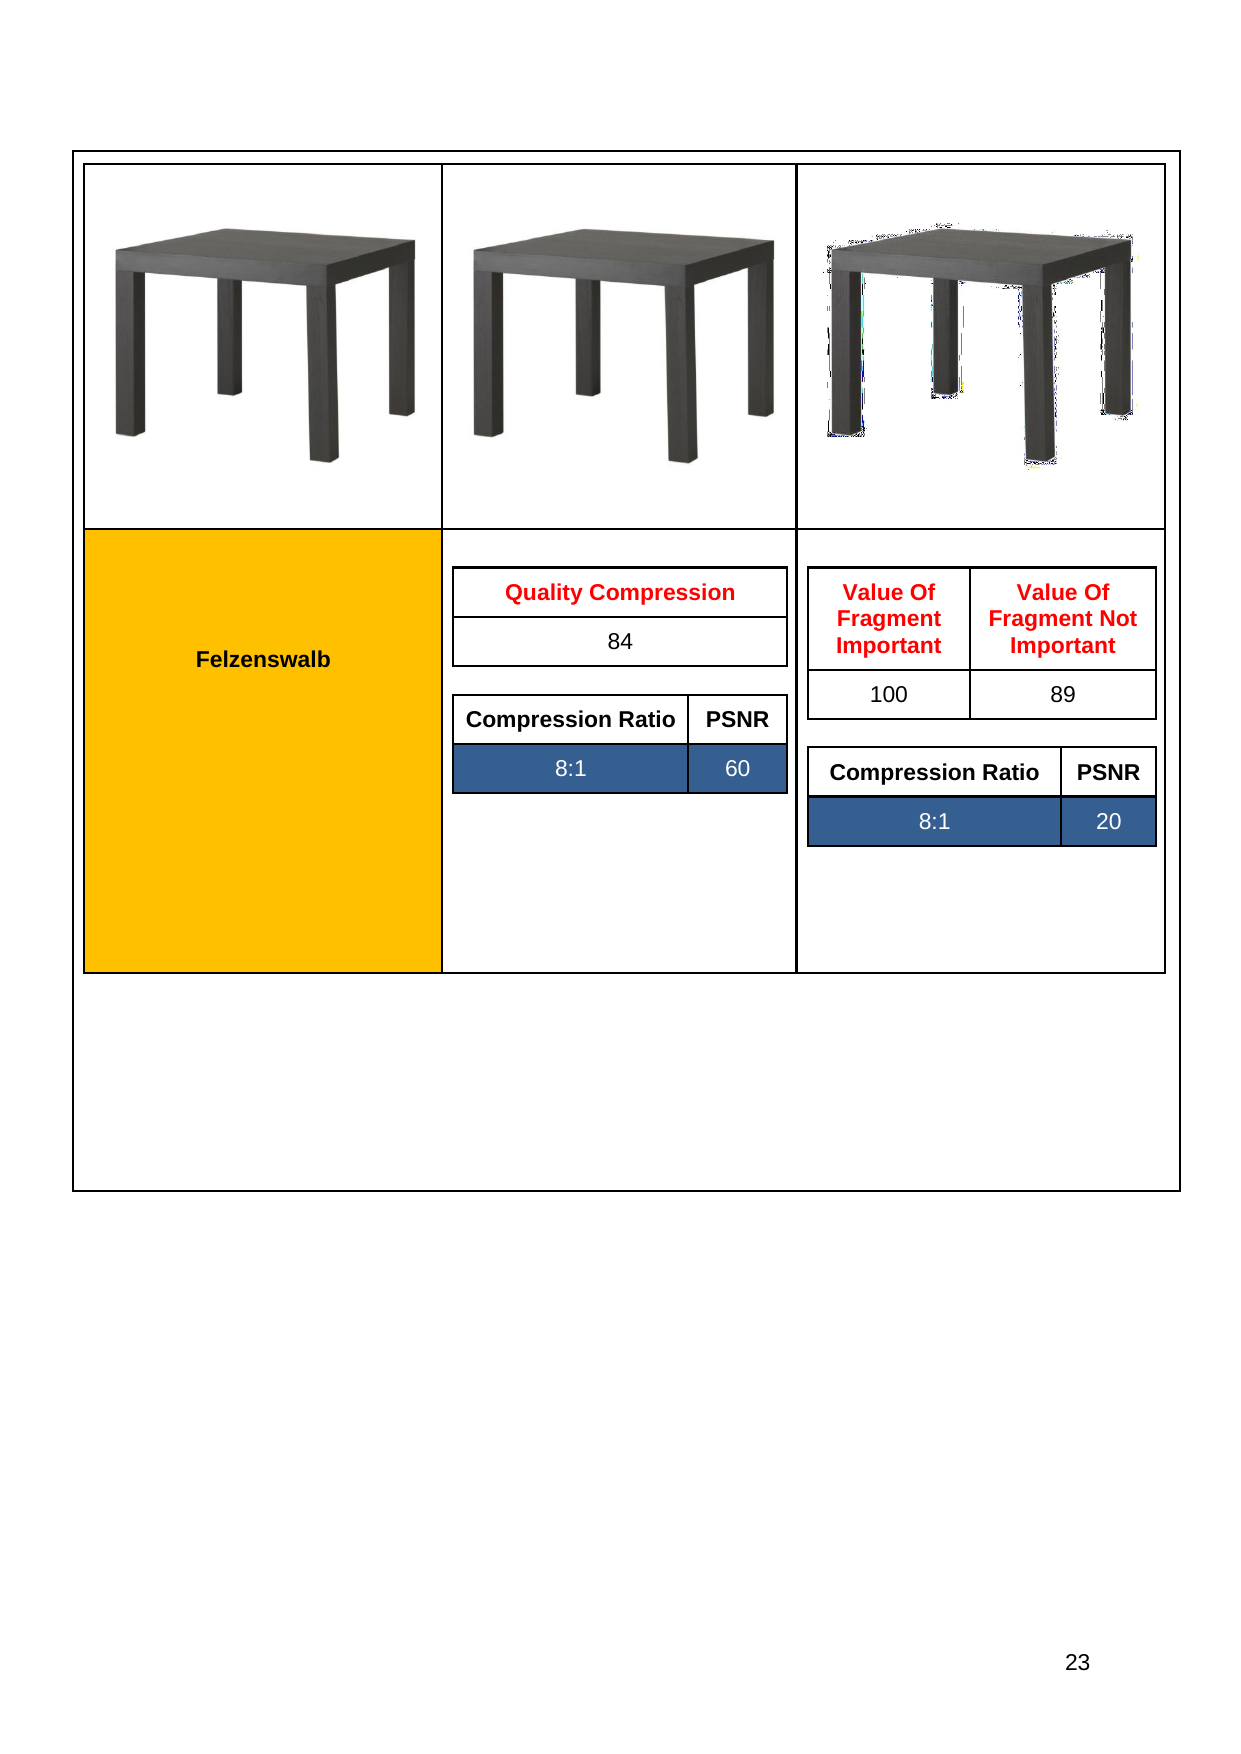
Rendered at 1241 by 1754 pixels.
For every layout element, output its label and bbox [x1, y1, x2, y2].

picture [810, 175, 1152, 516]
table_cell [74, 152, 1179, 1190]
picture [452, 175, 795, 518]
picture [94, 175, 436, 517]
